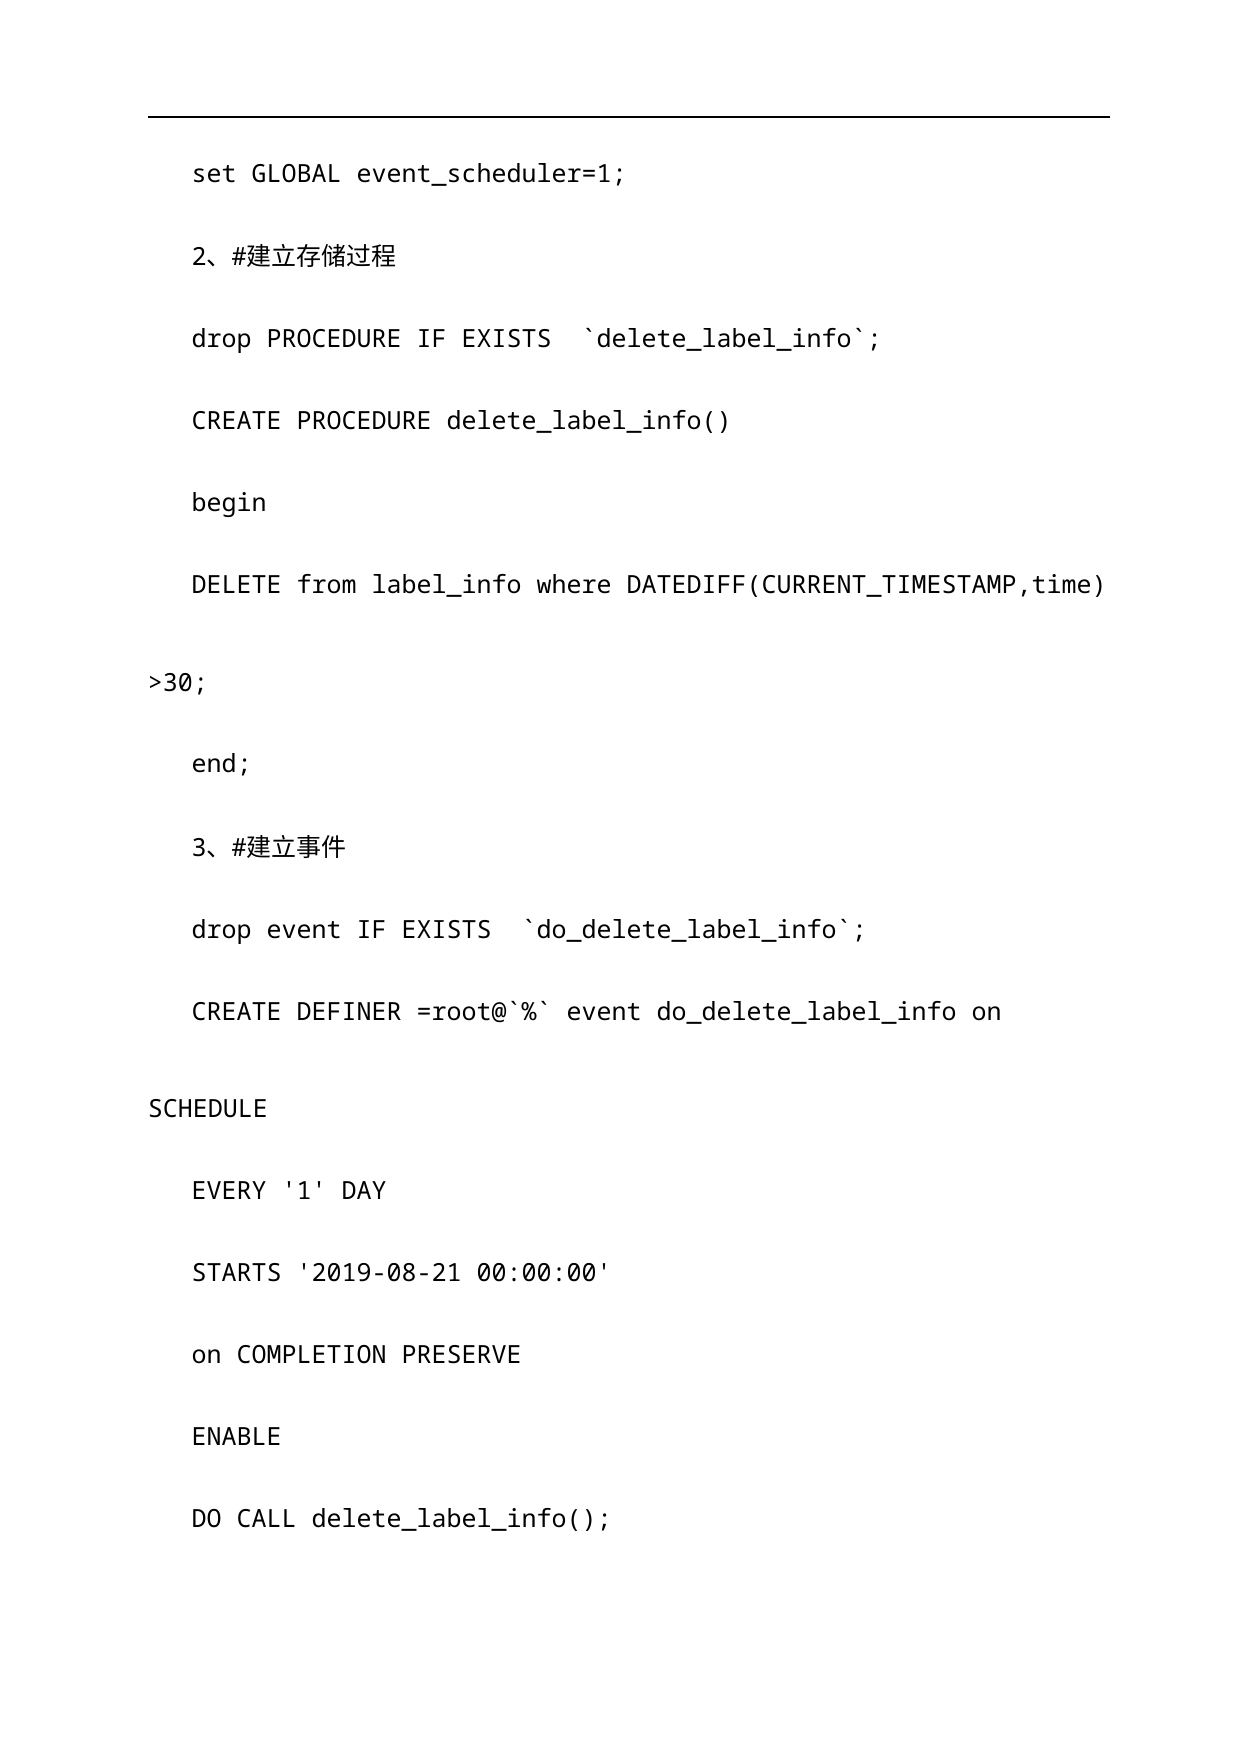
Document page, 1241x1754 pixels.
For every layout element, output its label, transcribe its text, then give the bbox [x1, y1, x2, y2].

text EVERY '1' DAY [148, 1157, 1110, 1222]
text DO CALL delete_label_info(); [148, 1485, 1110, 1550]
text set GLOBAL event_scheduler=1; [148, 140, 1110, 205]
text drop PROCEDURE IF EXISTS `delete_label_info`; [148, 305, 1110, 370]
text STARTS '2019-08-21 00:00:00' [148, 1239, 1110, 1304]
text CREATE DEFINER =root@`%` event do_delete_label_info on SCHEDULE [148, 978, 1110, 1140]
text on COMPLETION PRESERVE [148, 1321, 1110, 1386]
text DELETE from label_info where DATEDIFF(CURRENT_TIMESTAMP,time) >30; [148, 551, 1110, 714]
text 2、#建立存储过程 [148, 222, 1110, 287]
text begin [148, 469, 1110, 534]
text CREATE PROCEDURE delete_label_info() [148, 387, 1110, 452]
text ENABLE [148, 1403, 1110, 1468]
text end; [148, 731, 1110, 796]
text 3、#建立事件 [148, 813, 1110, 878]
text drop event IF EXISTS `do_delete_label_info`; [148, 896, 1110, 961]
